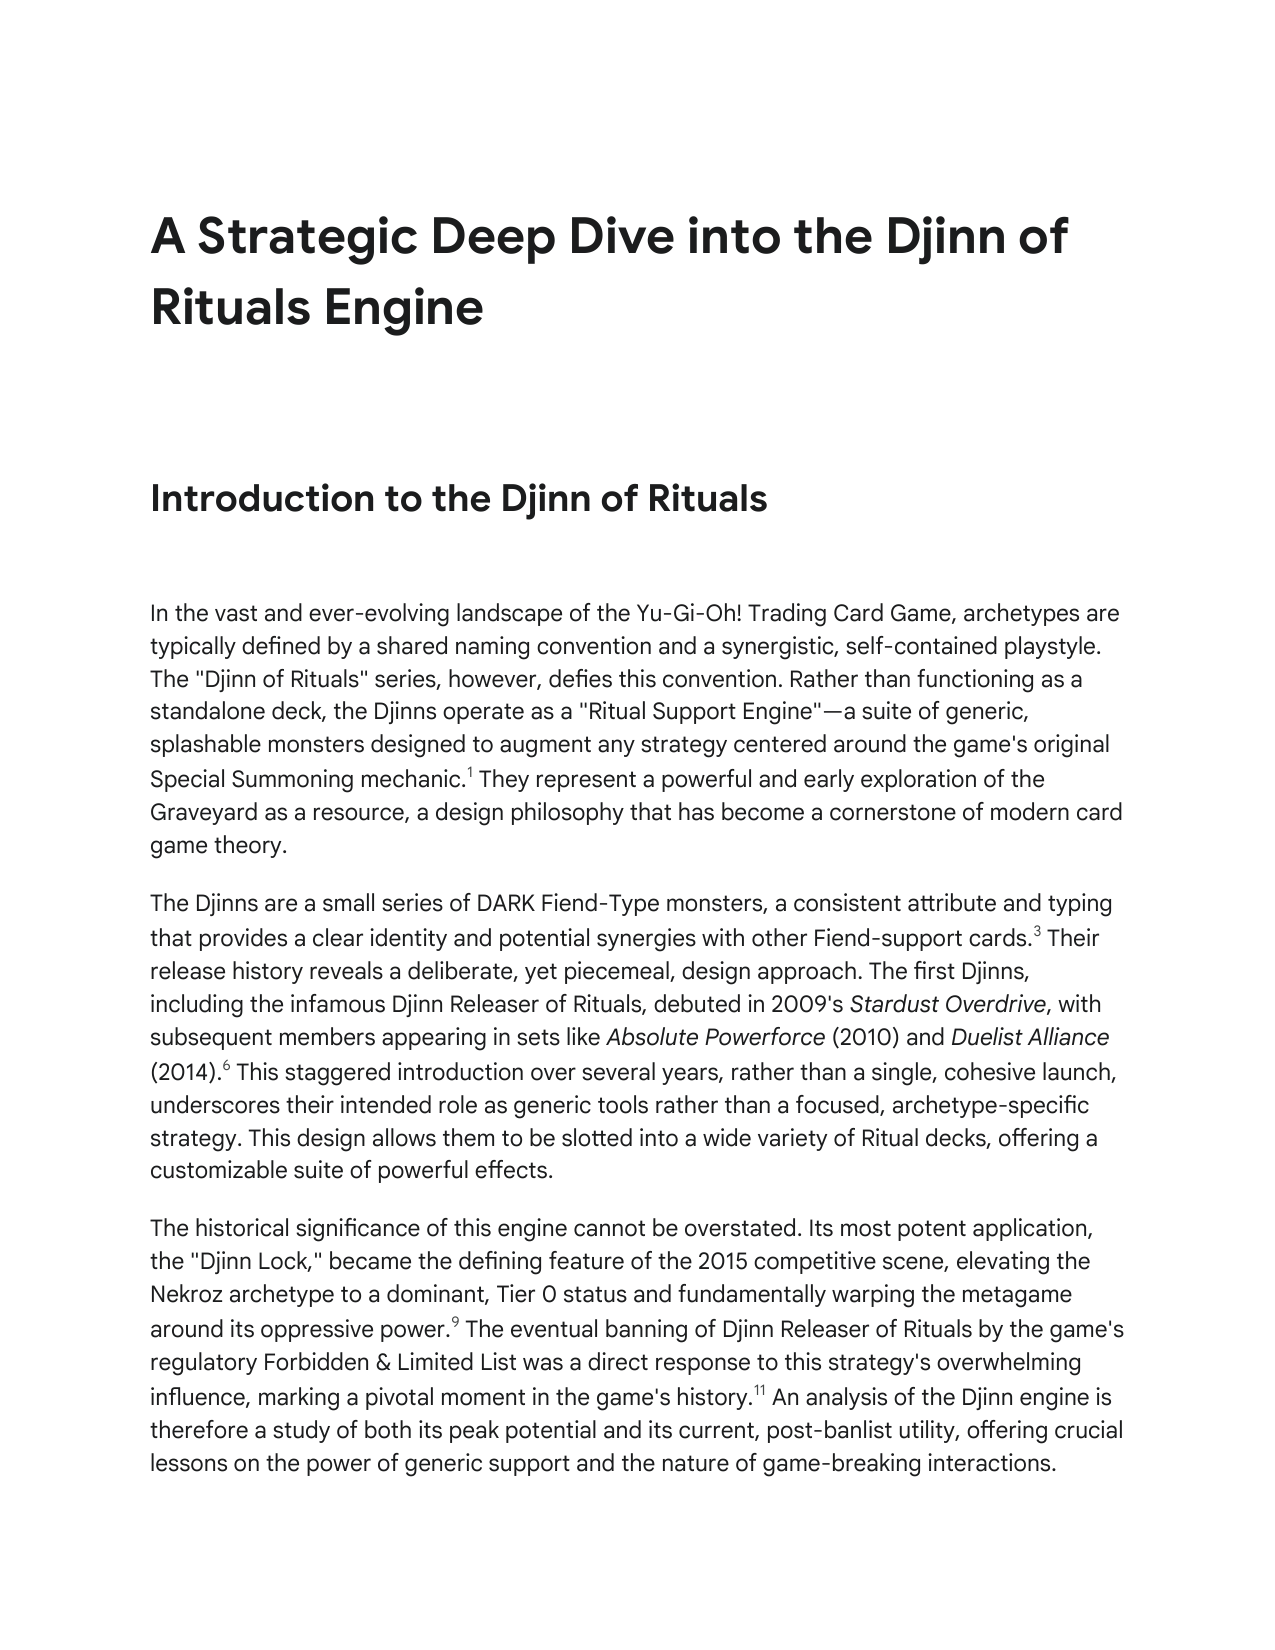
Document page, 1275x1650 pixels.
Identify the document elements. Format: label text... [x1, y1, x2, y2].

subtitle A Strategic Deep Dive into the Djinn of Rituals Engine [150, 205, 1125, 339]
text The Djinns are a small series of DARK Fiend-Type monsters, a consistent attribute and typing that provides a clear identity and potential synergies with other Fiend-support cards.3 Their release history reveals a deliberate, yet piecemeal, design approach. The first Djinns, including the infamous Djinn Releaser of Rituals, debuted in 2009's Stardust Overdrive, with subsequent members appearing in sets like Absolute Powerforce (2010) and Duelist Alliance (2014).6 This staggered introduction over several years, rather than a single, cohesive launch, underscores their intended role as generic tools rather than a focused, archetype-specific strategy. This design allows them to be slotted into a wide variety of Ritual decks, offering a customizable suite of powerful effects. [150, 889, 1125, 1186]
text The historical significance of this engine cannot be overstated. Its most potent application, the "Djinn Lock," became the defining feature of the 2015 competitive scene, elevating the Nekroz archetype to a dominant, Tier 0 status and fundamentally warping the metagame around its oppressive power.9 The eventual banning of Djinn Releaser of Rituals by the game's regulatory Forbidden & Limited List was a direct response to this strategy's overwhelming influence, marking a pivotal moment in the game's history.11 An analysis of the Djinn engine is therefore a study of both its peak potential and its current, post-banlist utility, offering crucial lessons on the power of generic support and the nature of game-breaking interactions. [150, 1214, 1125, 1478]
subtitle Introduction to the Djinn of Rituals [150, 476, 1125, 523]
text In the vast and ever-evolving landscape of the Yu-Gi-Oh! Trading Card Game, archetypes are typically defined by a shared naming convention and a synergistic, self-contained playstyle. The "Djinn of Rituals" series, however, defies this convention. Rather than functioning as a standalone deck, the Djinns operate as a "Ritual Support Engine"—a suite of generic, splashable monsters designed to augment any strategy centered around the game's original Special Summoning mechanic.1 They represent a powerful and early exploration of the Graveyard as a resource, a design philosophy that has become a cornerstone of modern card game theory. [150, 599, 1125, 860]
